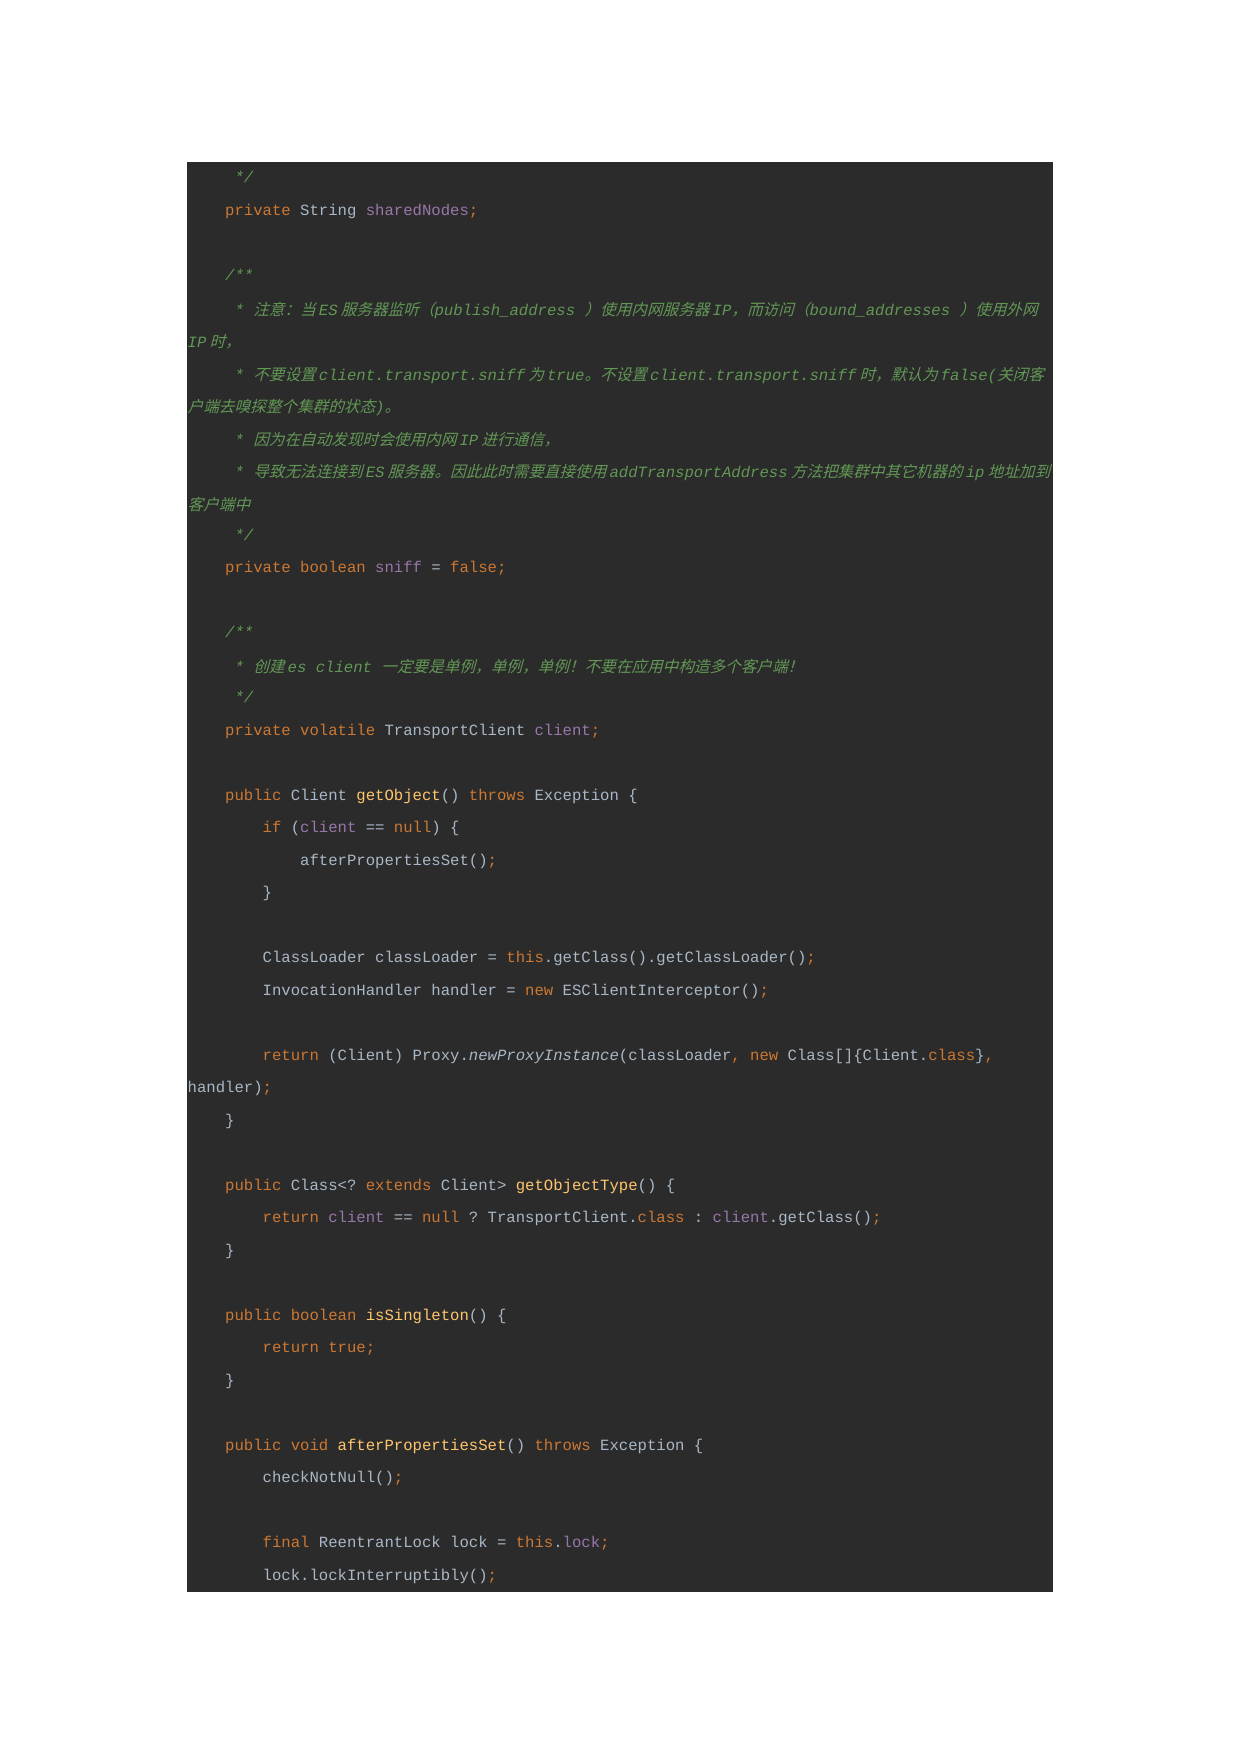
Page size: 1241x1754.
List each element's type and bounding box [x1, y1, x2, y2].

text [187, 162, 1053, 1592]
